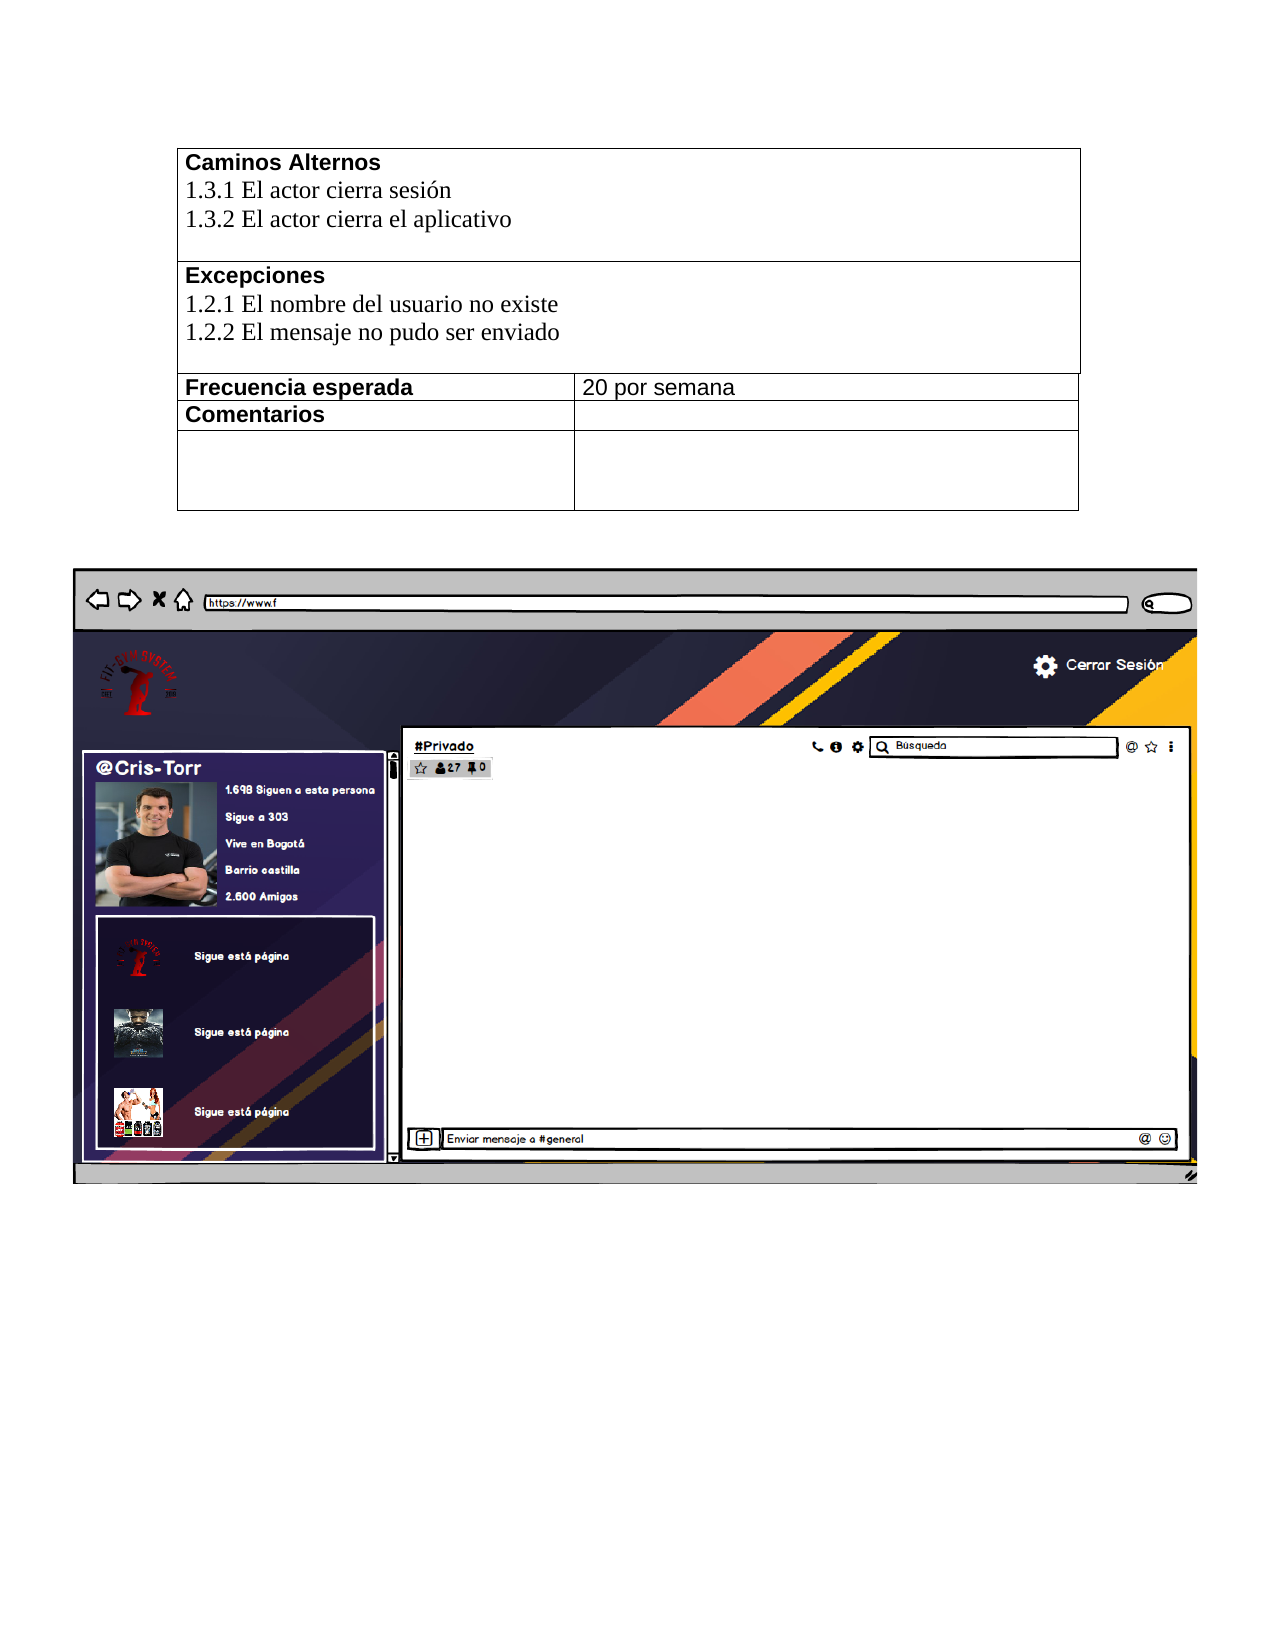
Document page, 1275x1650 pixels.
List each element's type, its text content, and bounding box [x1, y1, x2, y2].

table_cell [575, 401, 1078, 430]
table_cell [178, 431, 574, 510]
table_cell 20 por semana [575, 374, 1078, 400]
picture [72, 568, 1198, 1184]
table_cell Excepciones 1.2.1 El nombre del usuario no existe 1.2.2 El mensaje no pudo ser enviado [178, 262, 1080, 372]
table_cell [575, 431, 1078, 510]
table_cell Caminos Alternos 1.3.1 El actor cierra sesión 1.3.2 El actor cierra el aplicativo [178, 149, 1080, 261]
table_cell Comentarios [178, 401, 574, 430]
table_cell Frecuencia esperada [178, 374, 574, 400]
